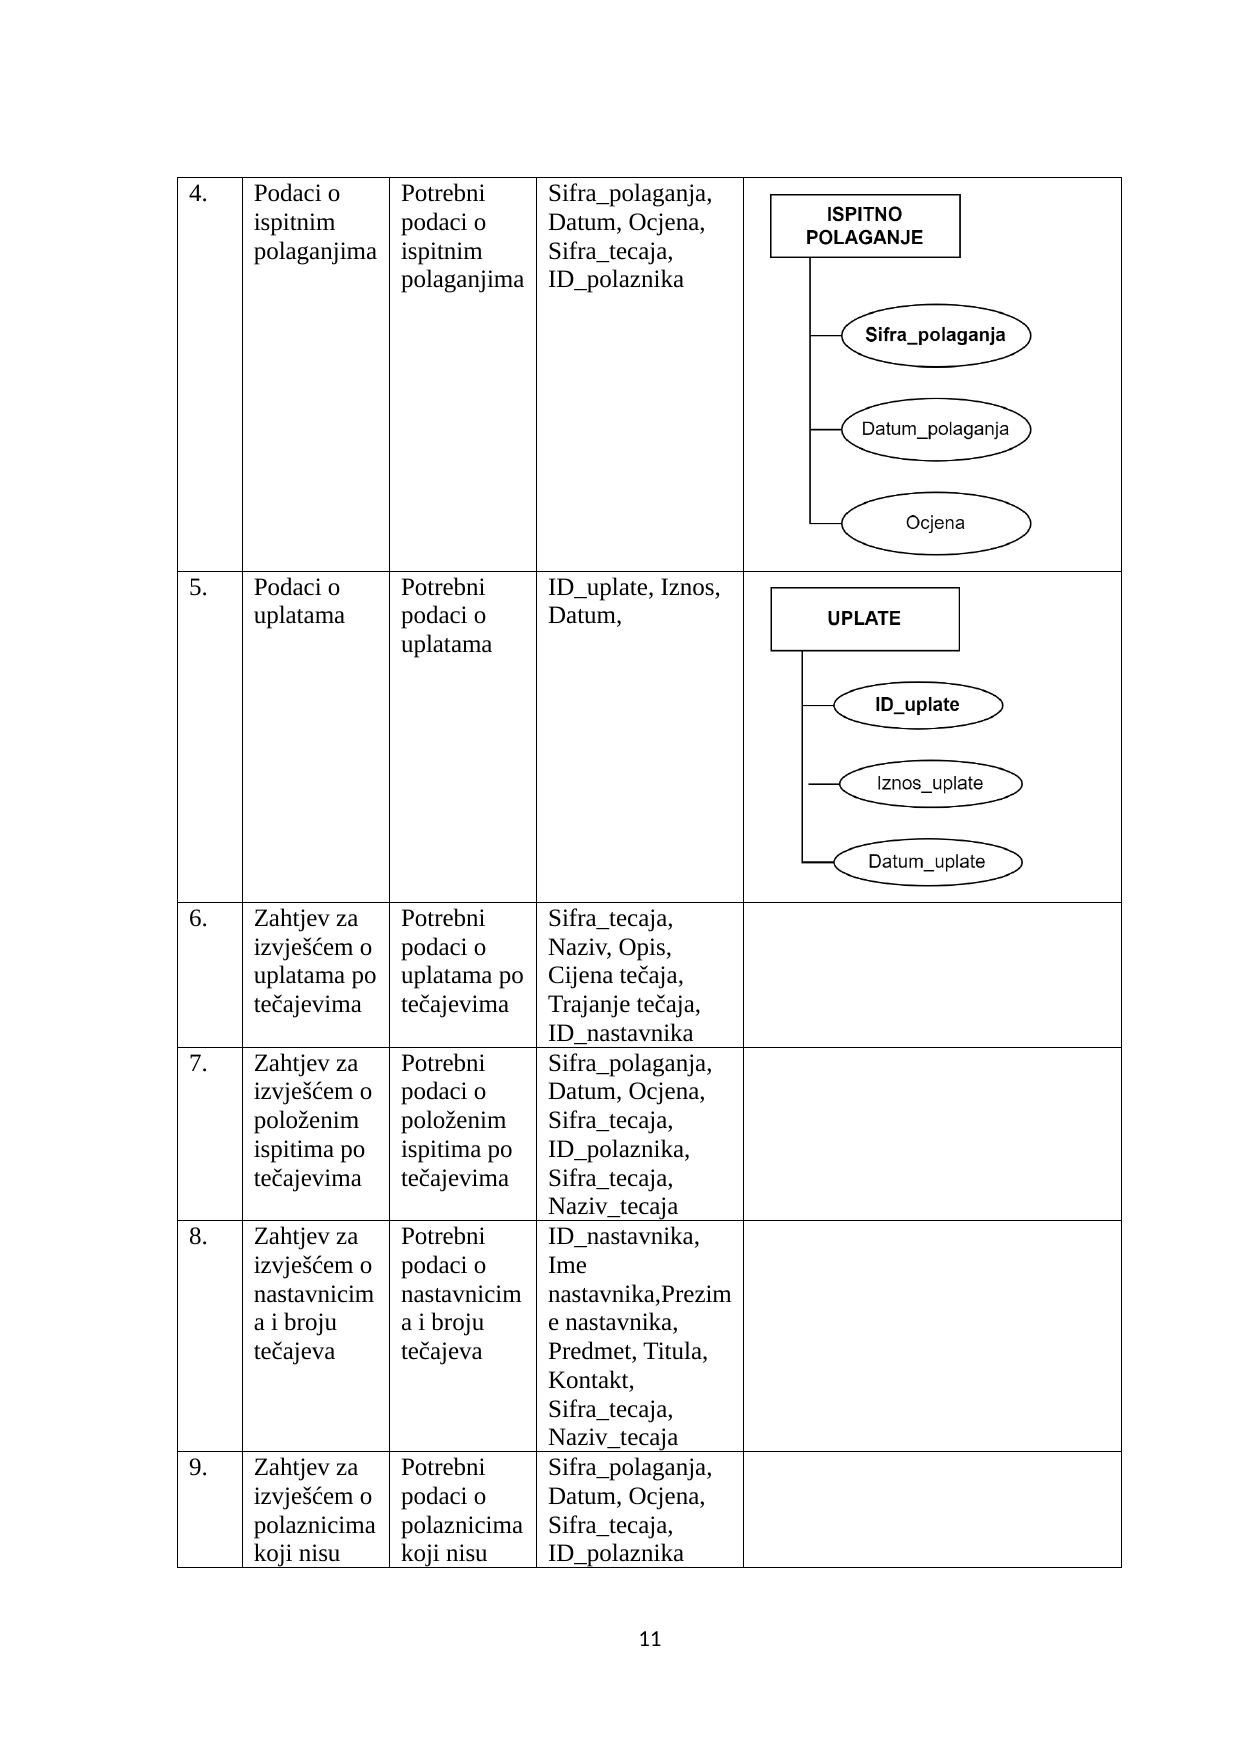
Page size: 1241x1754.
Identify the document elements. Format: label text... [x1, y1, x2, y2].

table_cell [744, 903, 1121, 1047]
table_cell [537, 1452, 743, 1567]
table_cell Potrebni podaci o uplatama [390, 572, 536, 902]
picture [754, 178, 1047, 902]
table_cell ID_nastavnika, Ime nastavnika,Prezime nastavnika, Predmet, Titula, Kontakt, Sifra_tecaja, Naziv_tecaja [537, 1221, 743, 1451]
table_cell 7. [178, 1048, 242, 1220]
table_cell Sifra_tecaja, Naziv, Opis, Cijena tečaja, Trajanje tečaja, ID_nastavnika [537, 903, 743, 1047]
table_cell Potrebni podaci o ispitnim polaganjima [390, 178, 536, 571]
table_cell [243, 1452, 389, 1567]
table_cell [744, 1048, 1121, 1220]
table_cell Sifra_polaganja, Datum, Ocjena, Sifra_tecaja, ID_polaznika [537, 178, 743, 571]
table_cell Zahtjev za izvješćem o položenim ispitima po tečajevima [243, 1048, 389, 1220]
table_cell [744, 178, 754, 571]
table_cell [390, 1452, 536, 1567]
table_cell Potrebni podaci o uplatama po tečajevima [390, 903, 536, 1047]
table_cell [744, 1452, 1121, 1567]
table_cell 4. [178, 178, 242, 571]
table_cell [744, 572, 754, 902]
table_cell Podaci o uplatama [243, 572, 389, 902]
table_cell [1038, 572, 1121, 902]
table_cell Zahtjev za izvješćem o uplatama po tečajevima [243, 903, 389, 1047]
table_cell [1047, 178, 1121, 571]
table_cell Podaci o ispitnim polaganjima [243, 178, 389, 571]
table_cell Zahtjev za izvješćem o nastavnicima i broju tečajeva [243, 1221, 389, 1451]
table_cell 5. [178, 572, 242, 902]
table_cell 6. [178, 903, 242, 1047]
table_cell ID_uplate, Iznos, Datum, [537, 572, 743, 902]
table_cell [744, 1221, 1121, 1451]
table_cell 8. [178, 1221, 242, 1451]
table_cell 9. [178, 1452, 242, 1567]
table_cell Sifra_polaganja, Datum, Ocjena, Sifra_tecaja, ID_polaznika, Sifra_tecaja, Naziv_tecaja [537, 1048, 743, 1220]
table_cell Potrebni podaci o nastavnicima i broju tečajeva [390, 1221, 536, 1451]
table_cell Potrebni podaci o položenim ispitima po tečajevima [390, 1048, 536, 1220]
